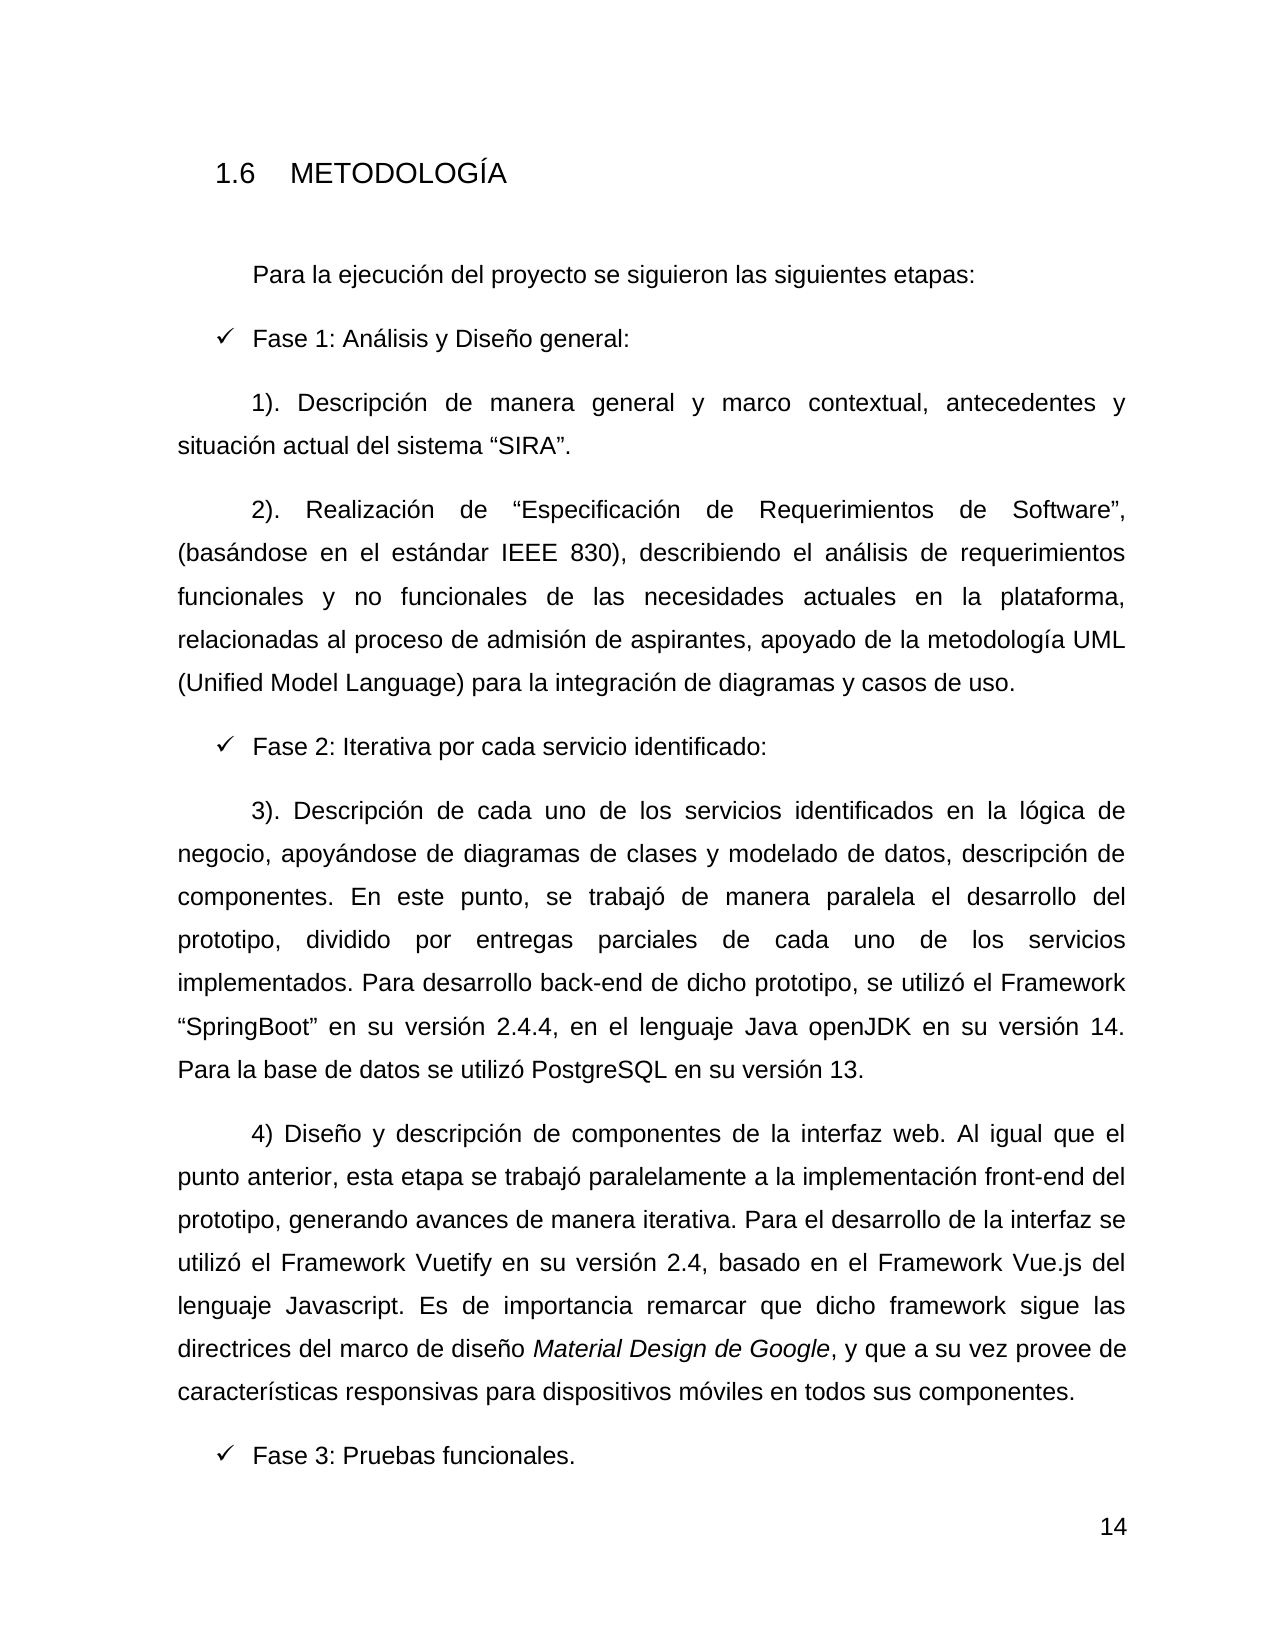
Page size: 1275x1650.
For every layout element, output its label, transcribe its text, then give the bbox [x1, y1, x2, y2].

text 2). Realización de “Especificación de Requerimientos de Software”, (basándose en el estándar IEEE 830), describiendo el análisis de requerimientos funcionales y no funcionales de las necesidades actuales en la plataforma, relacionadas al proceso de admisión de aspirantes, apoyado de la metodología UML (Unified Model Language) para la integración de diagramas y casos de uso. [177, 495, 1127, 697]
text 4) Diseño y descripción de componentes de la interfaz web. Al igual que el punto anterior, esta etapa se trabajó paralelamente a la implementación front-end del prototipo, generando avances de manera iterativa. Para el desarrollo de la interfaz se utilizó el Framework Vuetify en su versión 2.4, basado en el Framework Vue.js del lenguaje Javascript. Es de importancia remarcar que dicho framework sigue las directrices del marco de diseño Material Design de Google, y que a su vez provee de características responsivas para dispositivos móviles en todos sus componentes. [177, 1118, 1127, 1406]
subtitle METODOLOGÍA [215, 156, 1127, 189]
list Fase 1: Análisis y Diseño general: [215, 324, 1127, 353]
text Para la ejecución del proyecto se siguieron las siguientes etapas: [177, 260, 1127, 289]
text 3). Descripción de cada uno de los servicios identificados en la lógica de negocio, apoyándose de diagramas de clases y modelado de datos, descripción de componentes. En este punto, se trabajó de manera paralela el desarrollo del prototipo, dividido por entregas parciales de cada uno de los servicios implementados. Para desarrollo back-end de dicho prototipo, se utilizó el Framework “SpringBoot” en su versión 2.4.4, en el lenguaje Java openJDK en su versión 14. Para la base de datos se utilizó PostgreSQL en su versión 13. [177, 796, 1127, 1083]
text 1). Descripción de manera general y marco contextual, antecedentes y situación actual del sistema “SIRA”. [177, 388, 1127, 460]
list Fase 3: Pruebas funcionales. [215, 1441, 1127, 1470]
list Fase 2: Iterativa por cada servicio identificado: [215, 732, 1127, 761]
